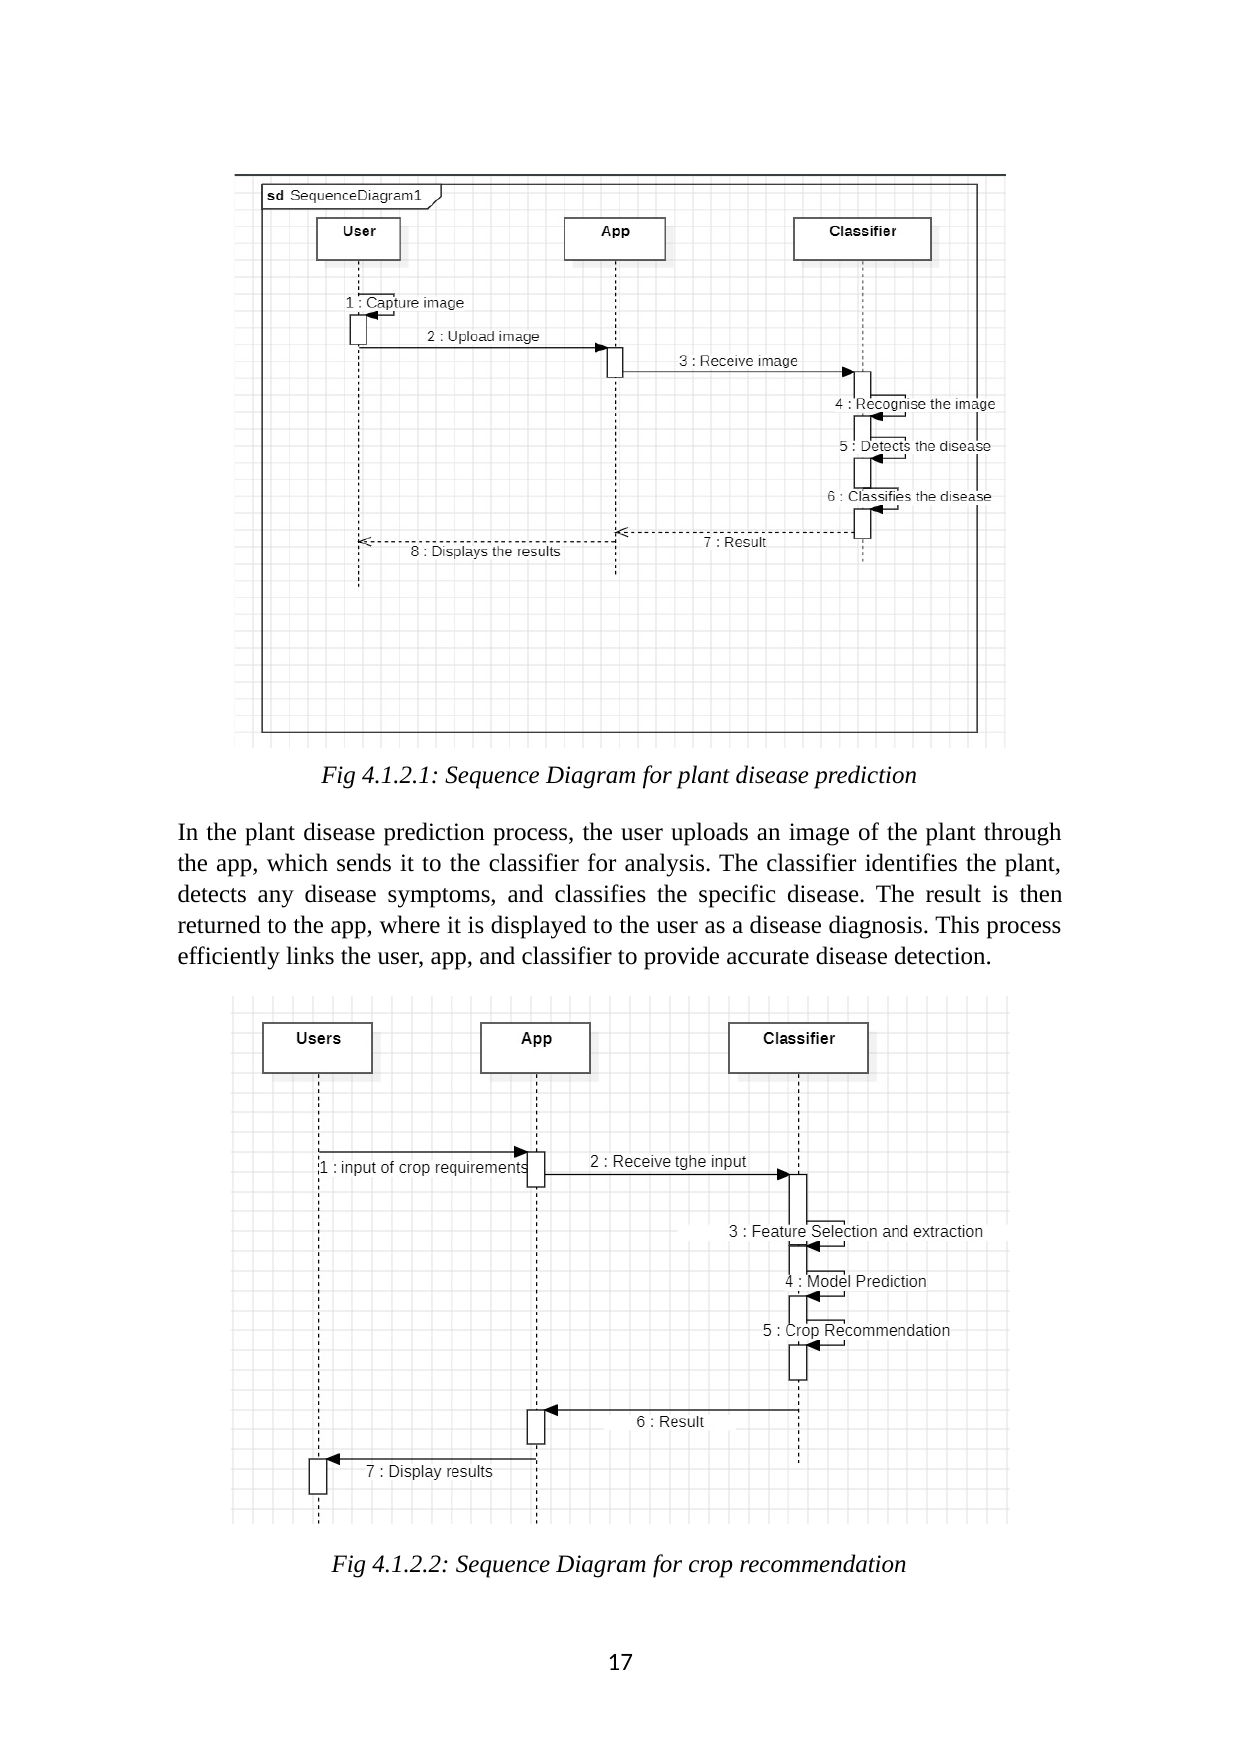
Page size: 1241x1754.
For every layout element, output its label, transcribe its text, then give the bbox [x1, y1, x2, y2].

picture [234, 174, 1006, 748]
picture [230, 996, 1010, 1524]
text In the plant disease prediction process, the user uploads an image of the plant through the app, which sends it to the classifier for analysis. The classifier identifies the plant, detects any disease symptoms, and classifies the specific disease. The result is then returned to the app, where it is displayed to the user as a disease diagnosis. This process efficiently links the user, app, and classifier to provide accurate disease detection. [177, 817, 1063, 969]
text Fig 4.1.2.2: Sequence Diagram for crop recommendation [177, 1549, 1063, 1578]
text Fig 4.1.2.1: Sequence Diagram for plant disease prediction [177, 761, 1063, 789]
